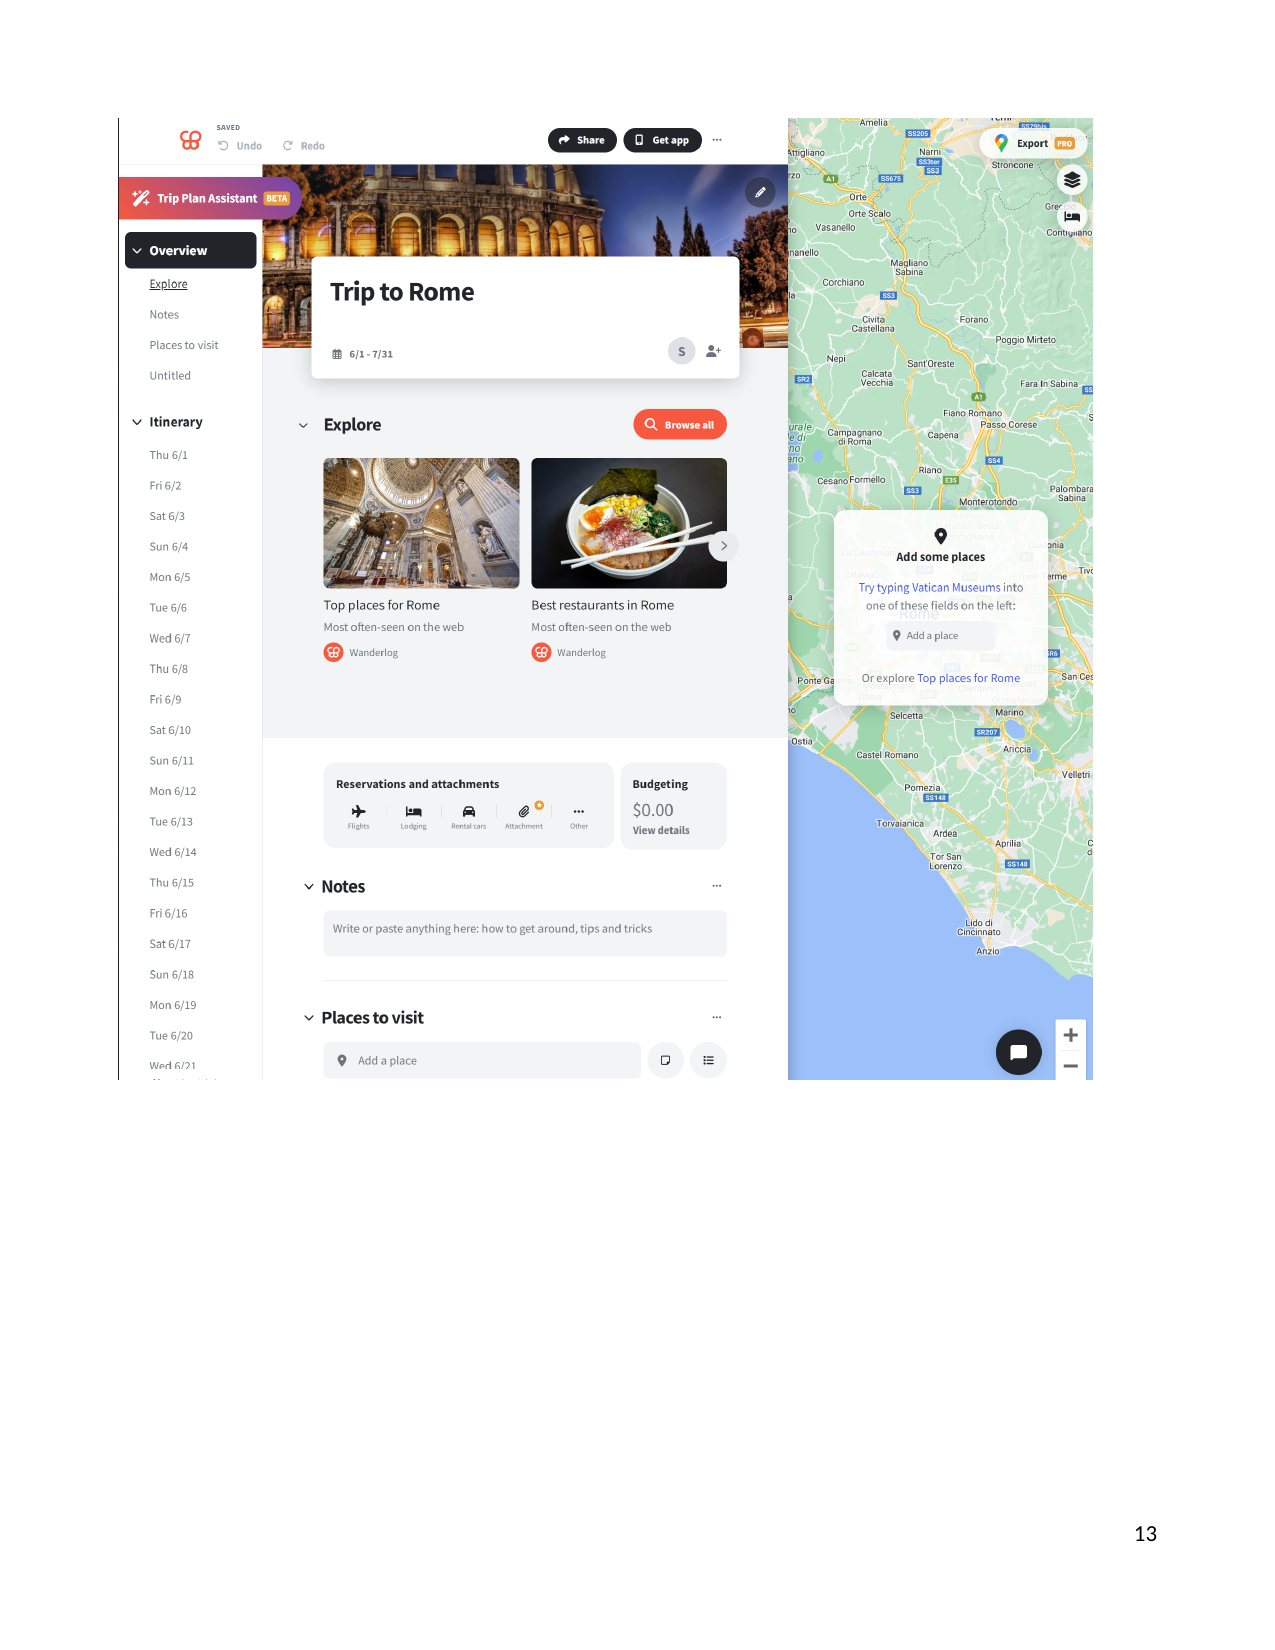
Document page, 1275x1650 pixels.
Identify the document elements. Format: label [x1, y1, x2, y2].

picture [118, 118, 1094, 1080]
